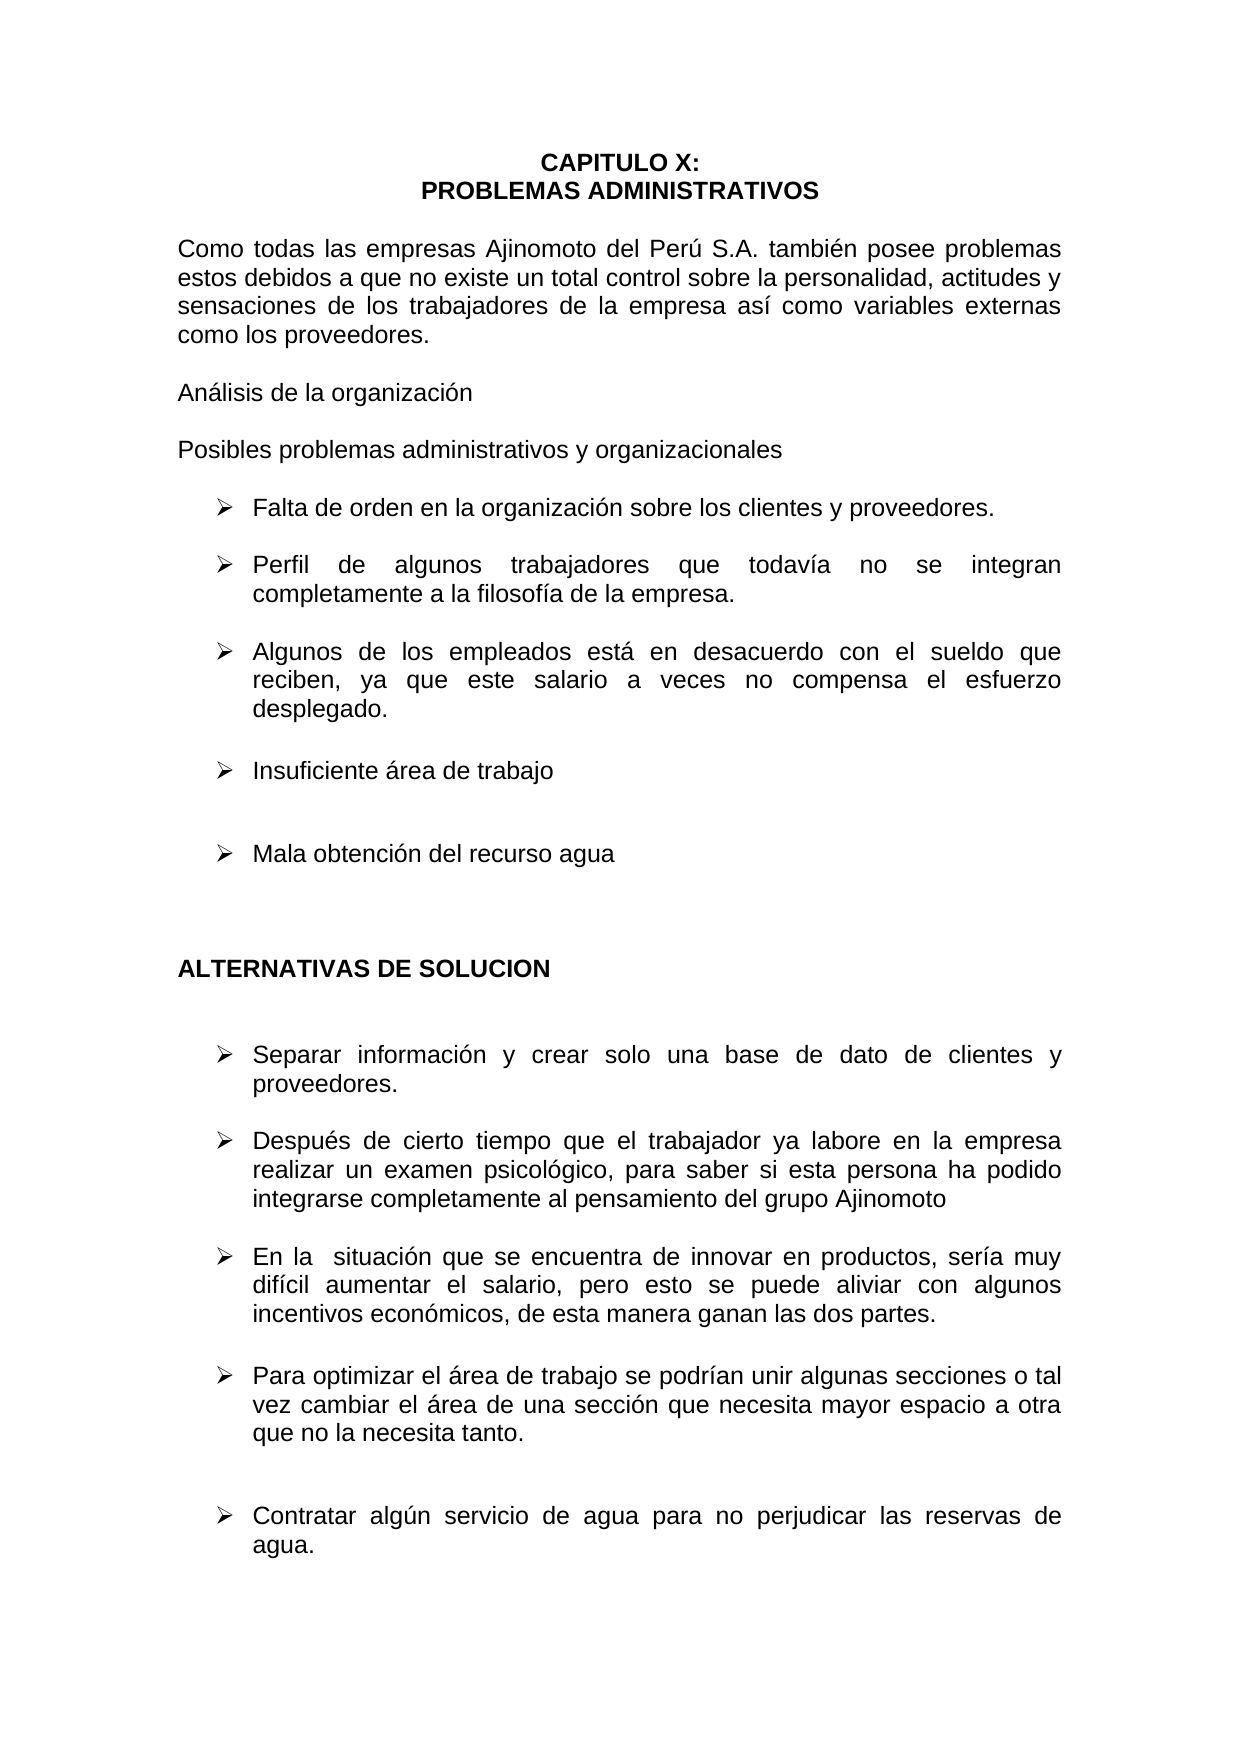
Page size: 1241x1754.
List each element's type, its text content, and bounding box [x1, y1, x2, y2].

list Insuficiente área de trabajo [215, 756, 1063, 785]
text Posibles problemas administrativos y organizacionales [177, 435, 1063, 464]
list Mala obtención del recurso agua [215, 839, 1063, 867]
list Algunos de los empleados está en desacuerdo con el sueldo que reciben, ya que este salario a veces no compensa el esfuerzo desplegado. [215, 637, 1063, 723]
list Contratar algún servicio de agua para no perjudicar las reservas de agua. [215, 1501, 1063, 1559]
list Separar información y crear solo una base de dato de clientes y proveedores. [215, 1040, 1063, 1098]
list Para optimizar el área de trabajo se podrían unir algunas secciones o tal vez cambiar el área de una sección que necesita mayor espacio a otra que no la necesita tanto. [215, 1361, 1063, 1447]
text Como todas las empresas Ajinomoto del Perú S.A. también posee problemas estos debidos a que no existe un total control sobre la personalidad, actitudes y sensaciones de los trabajadores de la empresa así como variables externas como los proveedores. [177, 234, 1063, 349]
list Después de cierto tiempo que el trabajador ya labore en la empresa realizar un examen psicológico, para saber si esta persona ha podido integrarse completamente al pensamiento del grupo Ajinomoto [215, 1126, 1063, 1213]
list En la situación que se encuentra de innovar en productos, sería muy difícil aumentar el salario, pero esto se puede aliviar con algunos incentivos económicos, de esta manera ganan las dos partes. [215, 1241, 1063, 1328]
text PROBLEMAS ADMINISTRATIVOS [177, 176, 1063, 205]
list Perfil de algunos trabajadores que todavía no se integran completamente a la filosofía de la empresa. [215, 550, 1063, 608]
list Falta de orden en la organización sobre los clientes y proveedores. [215, 493, 1063, 521]
text CAPITULO X: [177, 148, 1063, 176]
text ALTERNATIVAS DE SOLUCION [177, 954, 1063, 982]
text Análisis de la organización [177, 378, 1063, 406]
